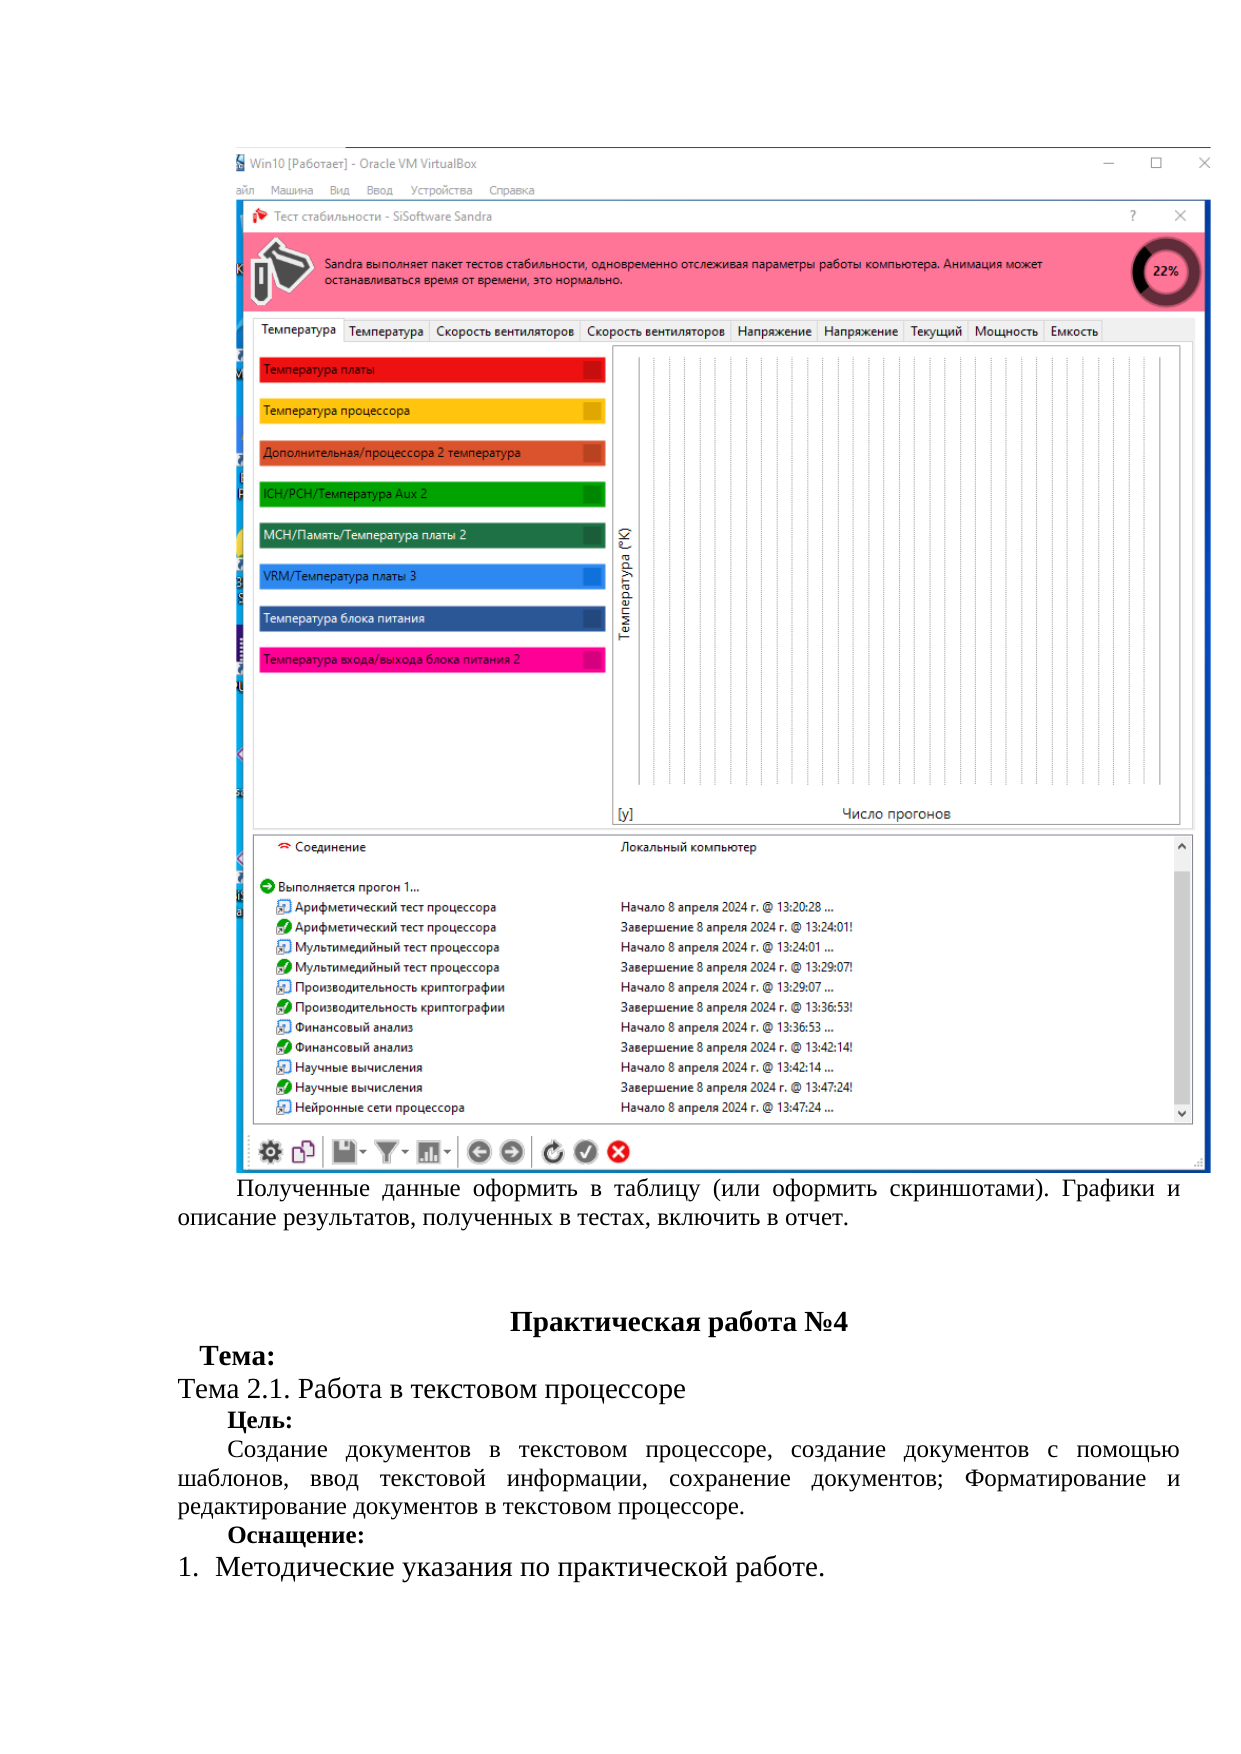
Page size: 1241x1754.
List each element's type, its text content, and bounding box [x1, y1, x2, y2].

text Тема: [177, 1338, 1181, 1372]
text Практическая работа №4 [177, 1304, 1181, 1338]
text Оснащение: [177, 1520, 1181, 1549]
text Создание документов в текстовом процессоре, создание документов с помощью шаблонов, ввод текстовой информации, сохранение документов; Форматирование и редактирование документов в текстовом процессоре. [177, 1434, 1181, 1520]
text Цель: [177, 1405, 1181, 1434]
list Методические указания по практической работе. [177, 1549, 1181, 1582]
text Тема 2.1. Работа в текстовом процессоре [177, 1372, 1181, 1405]
text Полученные данные оформить в таблицу (или оформить скриншотами). Графики и описание результатов, полученных в тестах, включить в отчет. [177, 1173, 1181, 1230]
picture [236, 147, 1211, 1173]
